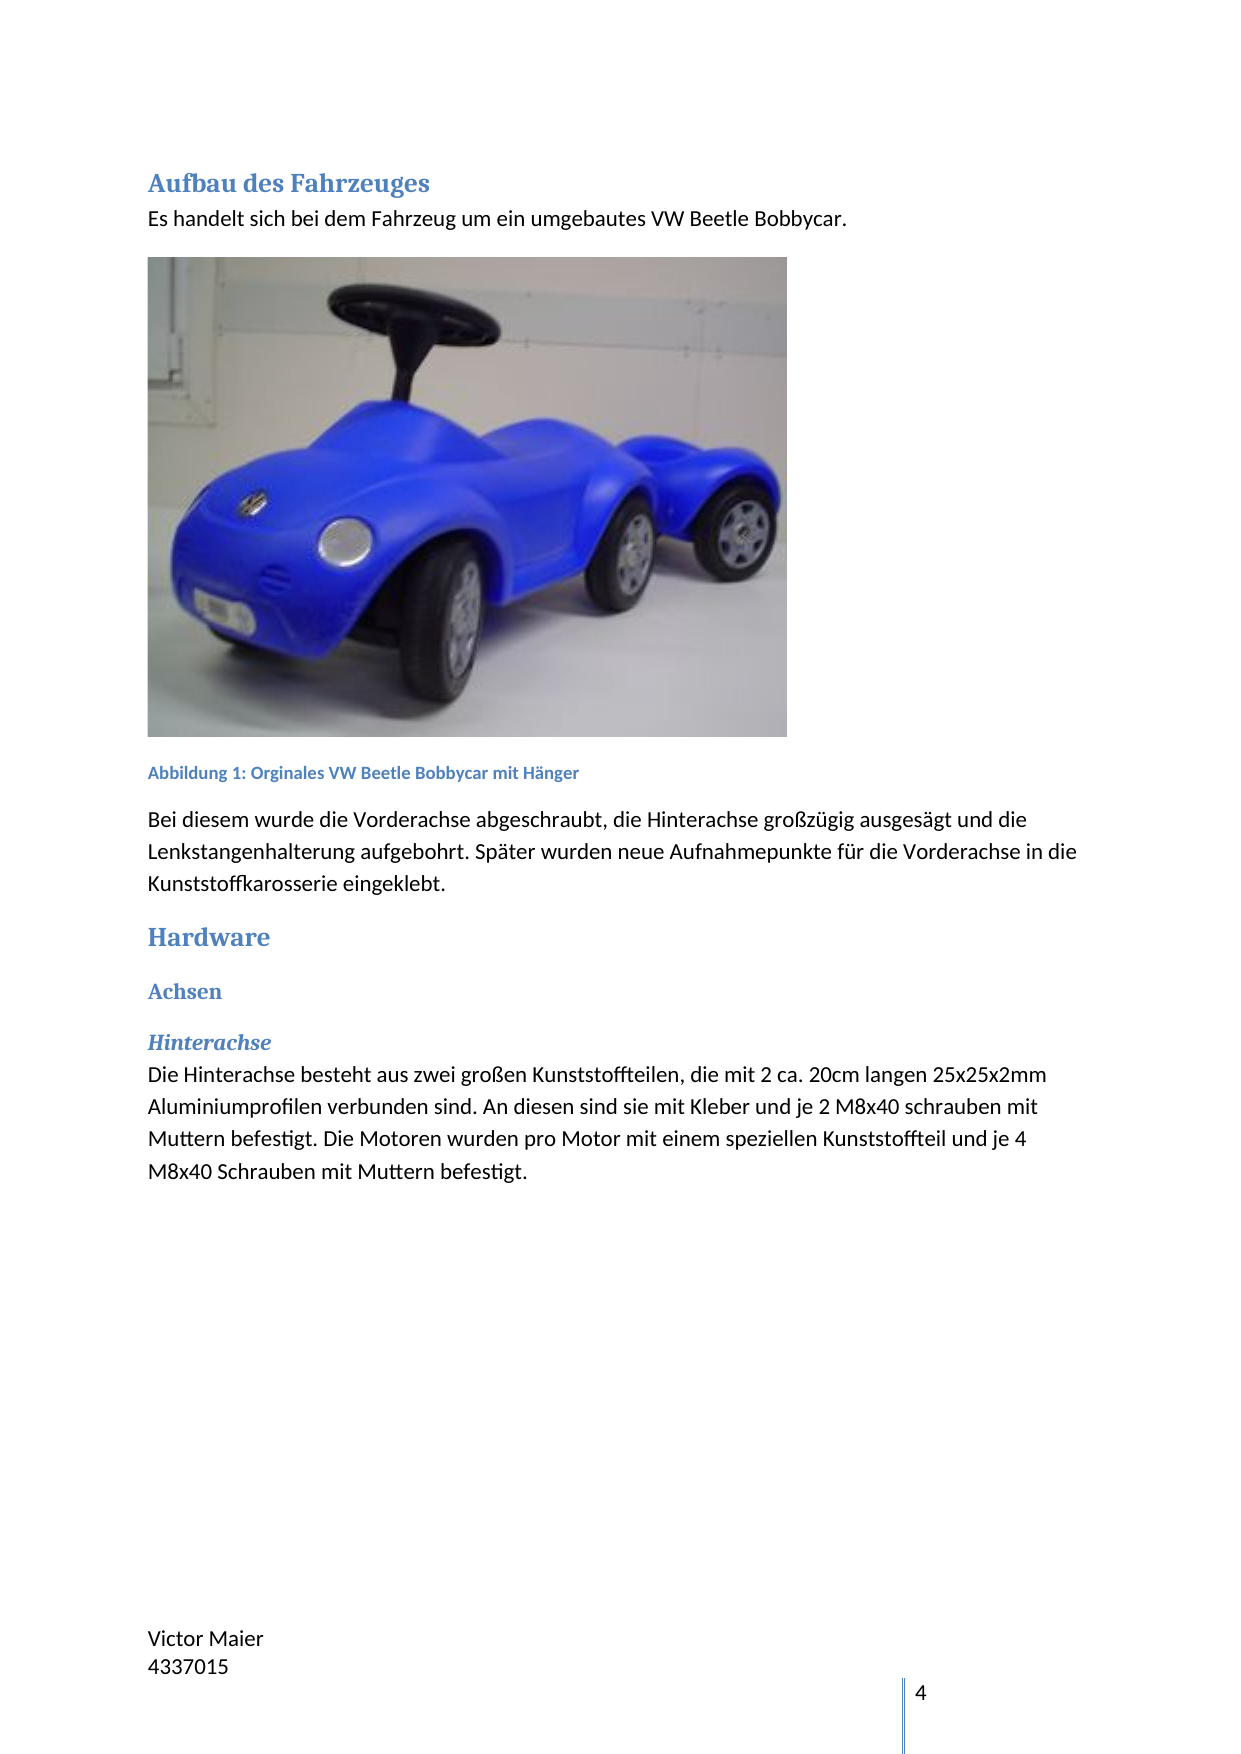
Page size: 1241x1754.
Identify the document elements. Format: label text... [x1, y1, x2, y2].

subtitle Aufbau des Fahrzeuges [148, 168, 1093, 199]
text Es handelt sich bei dem Fahrzeug um ein umgebautes VW Beetle Bobbycar. [148, 204, 1093, 232]
subtitle Hinterachse [148, 1030, 1093, 1056]
picture [147, 257, 787, 737]
subtitle Hardware [148, 922, 1093, 953]
subtitle Achsen [148, 979, 1093, 1005]
text Bei diesem wurde die Vorderachse abgeschraubt, die Hinterachse großzügig ausgesägt und die Lenkstangenhalterung aufgebohrt. Später wurden neue Aufnahmepunkte für die Vorderachse in die Kunststoffkarosserie eingeklebt. [148, 805, 1093, 897]
text Die Hinterachse besteht aus zwei großen Kunststoffteilen, die mit 2 ca. 20cm langen 25x25x2mm Aluminiumprofilen verbunden sind. An diesen sind sie mit Kleber und je 2 M8x40 schrauben mit Muttern befestigt. Die Motoren wurden pro Motor mit einem speziellen Kunststoffteil und je 4 M8x40 Schrauben mit Muttern befestigt. [148, 1060, 1093, 1185]
